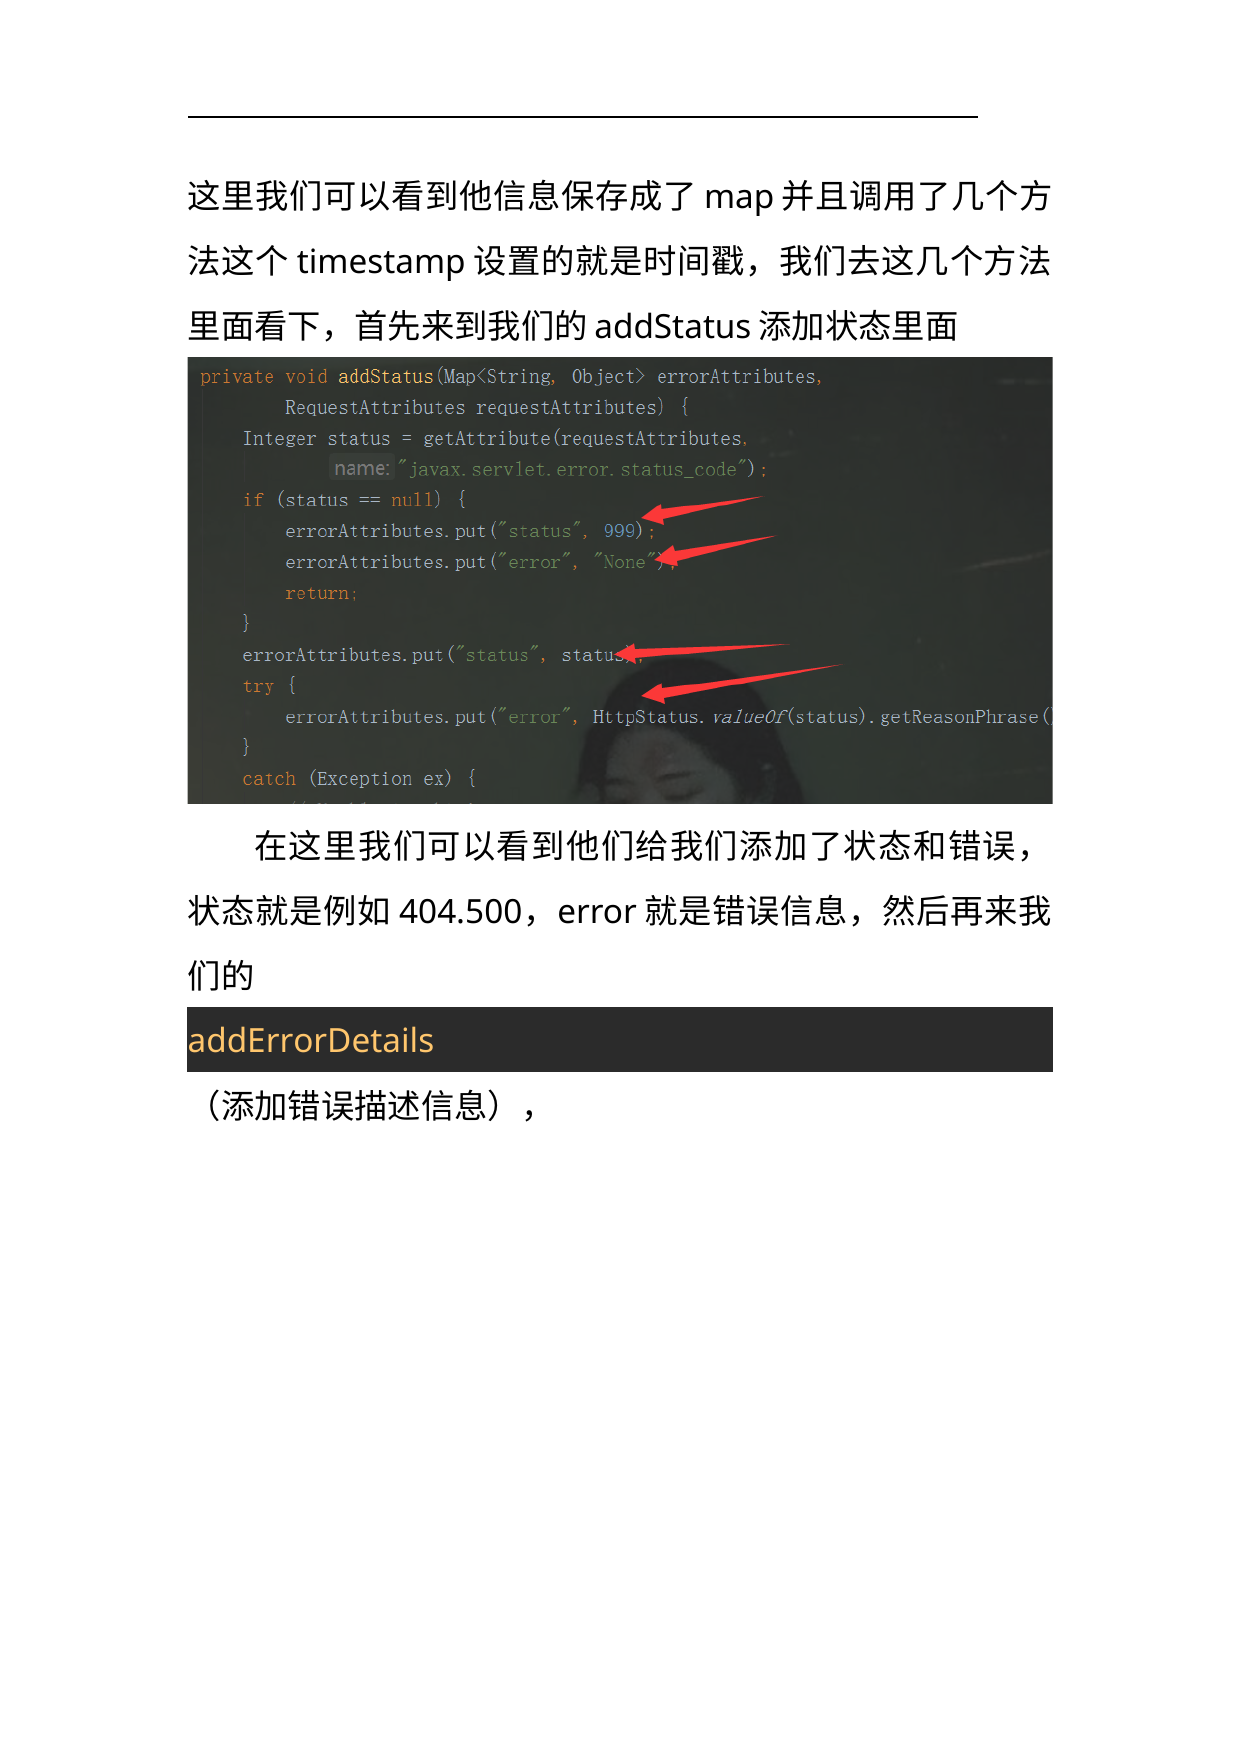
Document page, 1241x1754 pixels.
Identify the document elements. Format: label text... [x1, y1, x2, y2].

text 在这里我们可以看到他们给我们添加了状态和错误，状态就是例如404.500，error就是错误信息，然后再来我们的 [187, 812, 1053, 1007]
picture [187, 357, 1053, 804]
text addErrorDetails [187, 1007, 1053, 1072]
text （添加错误描述信息）， [187, 1072, 1053, 1137]
text 这里我们可以看到他信息保存成了map并且调用了几个方法这个timestamp设置的就是时间戳，我们去这几个方法里面看下，首先来到我们的addStatus添加状态里面 [187, 162, 1053, 357]
